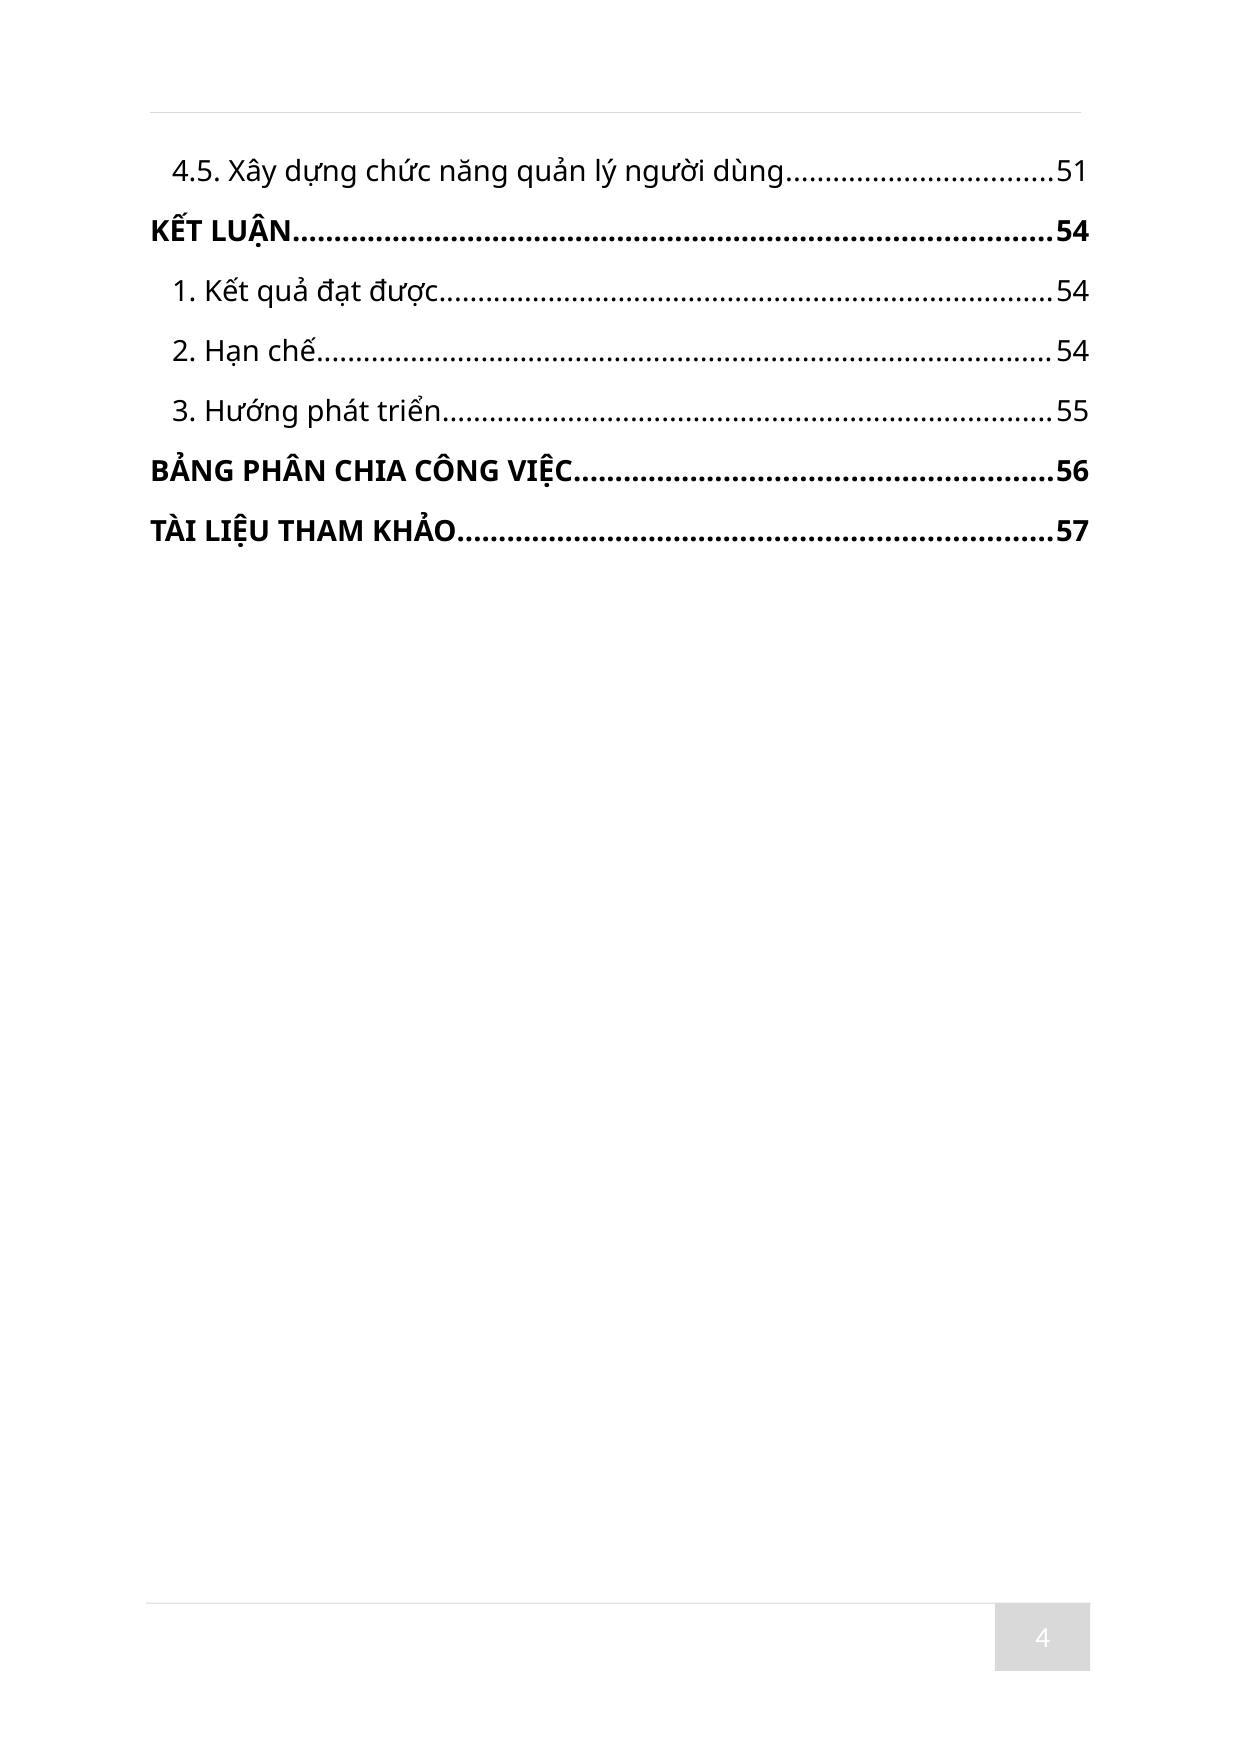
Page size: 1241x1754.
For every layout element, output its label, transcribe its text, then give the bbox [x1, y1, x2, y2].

text KẾT LUẬN 54 [150, 210, 1090, 250]
text 4.5. Xây dựng chức năng quản lý người dùng 51 [172, 150, 1090, 190]
text 1. Kết quả đạt được 54 [172, 270, 1090, 310]
text 3. Hướng phát triển 55 [172, 390, 1090, 430]
text BẢNG PHÂN CHIA CÔNG VIỆC 56 [150, 451, 1090, 490]
text 2. Hạn chế 54 [172, 330, 1090, 370]
text TÀI LIỆU THAM KHẢO 57 [150, 511, 1090, 550]
